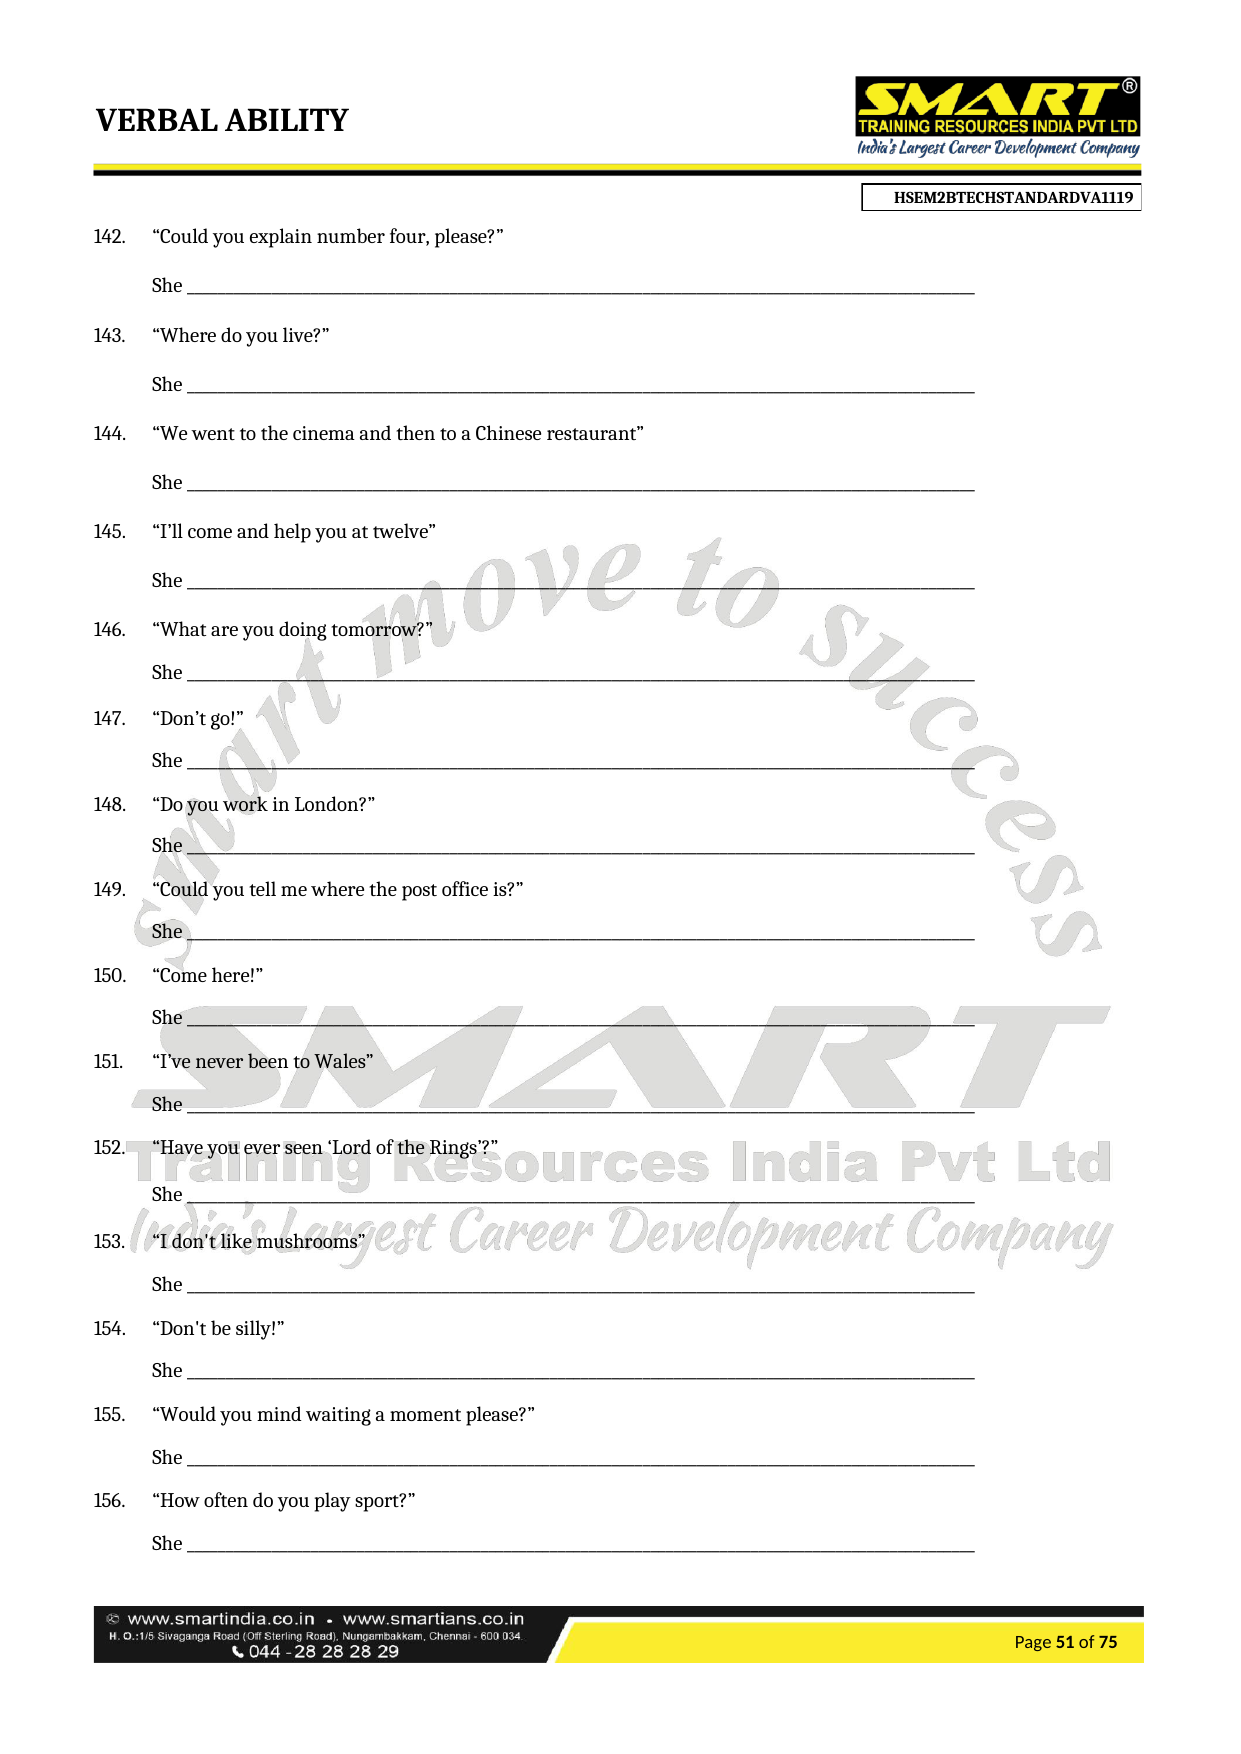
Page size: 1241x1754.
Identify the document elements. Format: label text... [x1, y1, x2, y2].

text She ______________________________________________________________________________________________________ [152, 1359, 1133, 1383]
list “Don’t go!” [94, 707, 1133, 731]
list “Could you tell me where the post office is?” [94, 877, 1133, 901]
list “What are you doing tomorrow?” [94, 618, 1133, 642]
text She ______________________________________________________________________________________________________ [152, 274, 1133, 298]
text She ______________________________________________________________________________________________________ [152, 1445, 1133, 1469]
list “Would you mind waiting a moment please?” [94, 1403, 1133, 1427]
list “Could you explain number four, please?” [94, 225, 1133, 249]
text VERBAL ABILITY [96, 101, 1133, 139]
picture [80, 75, 1142, 182]
text She ______________________________________________________________________________________________________ [152, 1006, 1133, 1030]
text She ______________________________________________________________________________________________________ [152, 661, 1133, 685]
picture [94, 523, 1144, 1281]
text She ______________________________________________________________________________________________________ [152, 1183, 1133, 1207]
text She ______________________________________________________________________________________________________ [152, 1092, 1133, 1116]
list “I don't like mushrooms” [94, 1230, 1133, 1254]
list “Do you work in London?” [94, 793, 1133, 817]
text She ______________________________________________________________________________________________________ [152, 569, 1133, 593]
text She ______________________________________________________________________________________________________ [152, 920, 1133, 944]
text She ______________________________________________________________________________________________________ [152, 471, 1133, 495]
list “Come here!” [94, 963, 1133, 987]
list “Have you ever seen ‘Lord of the Rings’?” [94, 1136, 1133, 1160]
list “Where do you live?” [94, 323, 1133, 347]
text She ______________________________________________________________________________________________________ [152, 1532, 1133, 1556]
list “We went to the cinema and then to a Chinese restaurant” [94, 422, 1133, 446]
list “I’ve never been to Wales” [94, 1050, 1133, 1074]
text She ______________________________________________________________________________________________________ [152, 833, 1133, 857]
text Page 51 of 75 [1014, 1631, 1133, 1654]
text She ______________________________________________________________________________________________________ [152, 373, 1133, 397]
list “How often do you play sport?” [94, 1489, 1133, 1513]
text She ______________________________________________________________________________________________________ [152, 749, 1133, 773]
text HSEM2BTECHSTANDARDVA1119 [94, 188, 1133, 207]
list “Don't be silly!” [94, 1317, 1133, 1341]
picture [93, 1606, 1144, 1663]
picture [861, 183, 1142, 211]
list “I’ll come and help you at twelve” [94, 520, 1133, 544]
text She ______________________________________________________________________________________________________ [152, 1273, 1133, 1297]
